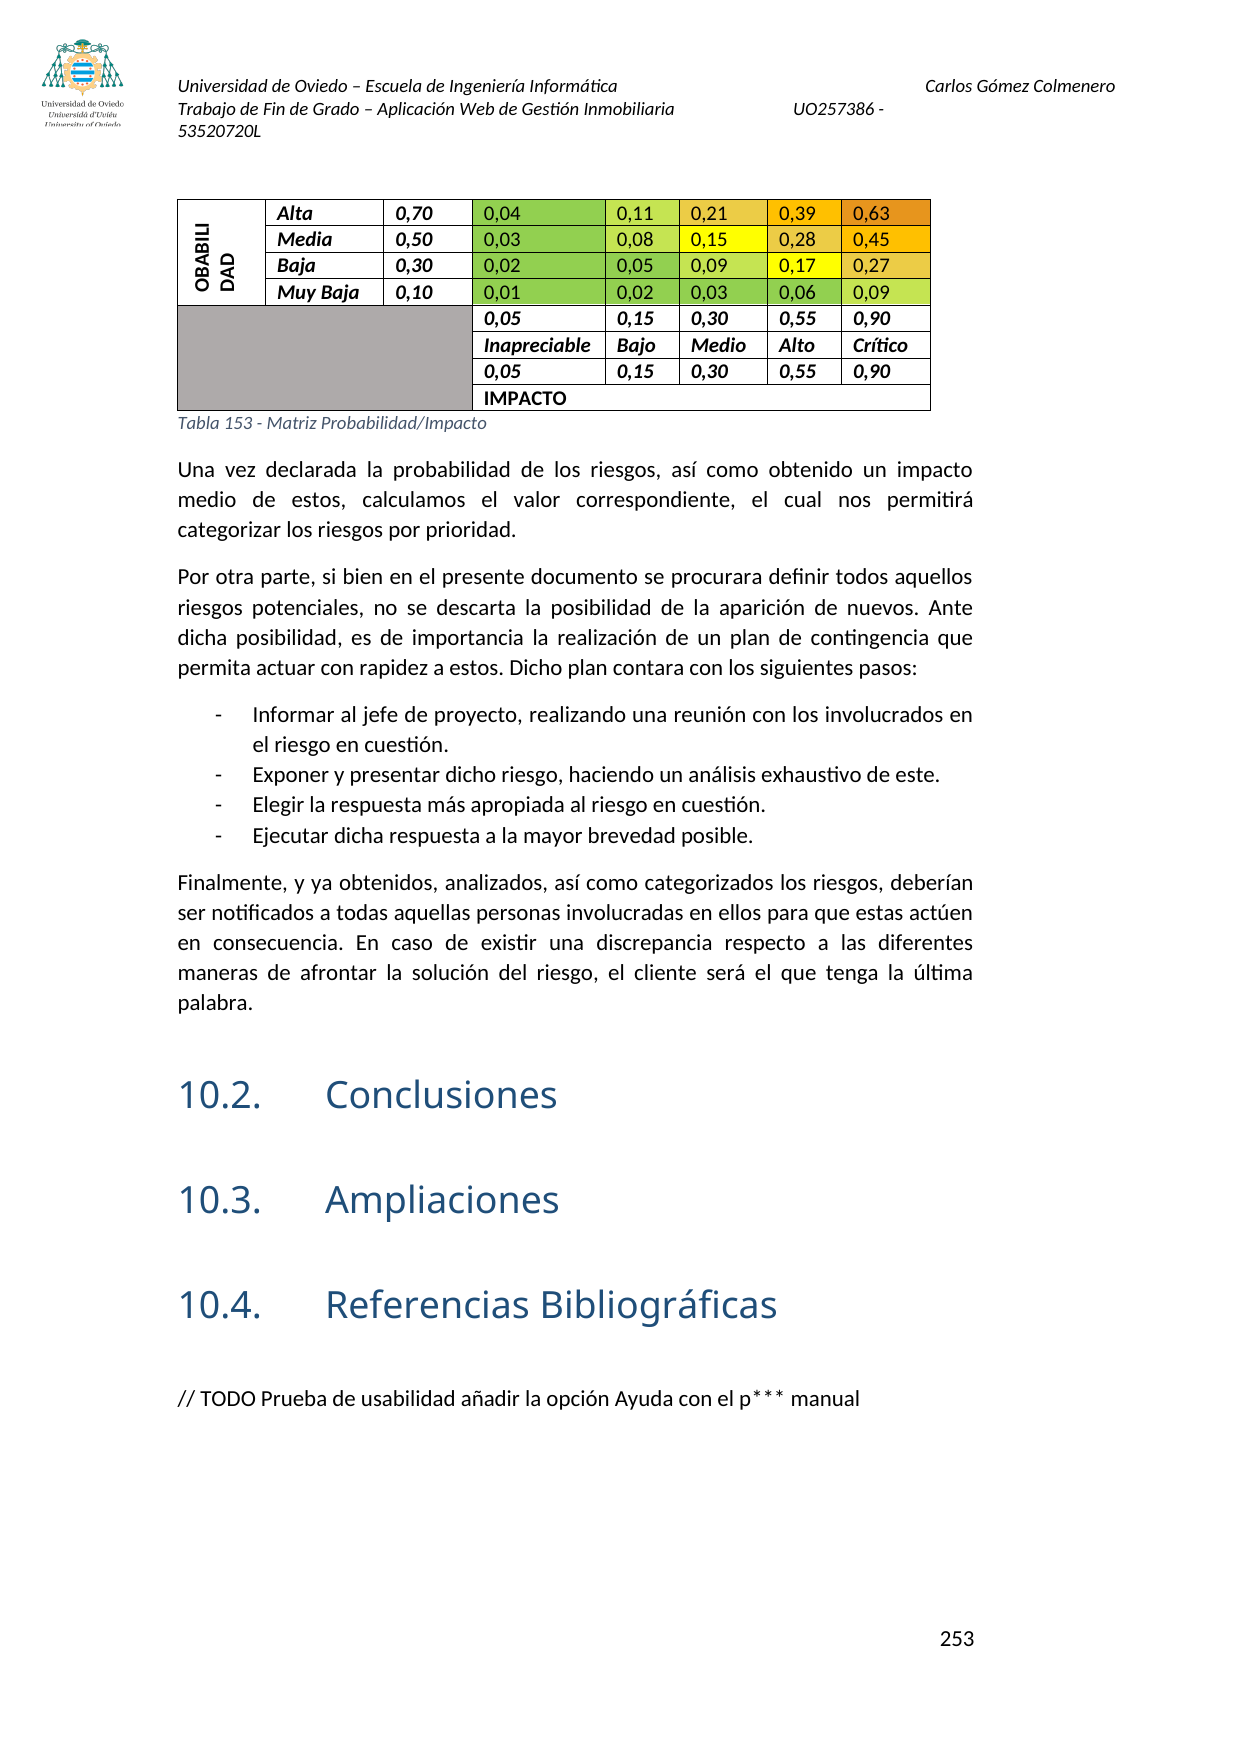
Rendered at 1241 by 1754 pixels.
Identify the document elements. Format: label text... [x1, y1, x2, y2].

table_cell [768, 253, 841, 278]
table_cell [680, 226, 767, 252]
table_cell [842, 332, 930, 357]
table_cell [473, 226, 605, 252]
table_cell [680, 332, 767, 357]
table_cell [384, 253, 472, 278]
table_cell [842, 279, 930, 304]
list Informar al jefe de proyecto, realizando una reunión con los involucrados en el riesgo en cuestión. [215, 700, 974, 758]
list Ejecutar dicha respuesta a la mayor brevedad posible. [215, 821, 974, 849]
text Finalmente, y ya obtenidos, analizados, así como categorizados los riesgos, deberían ser notificados a todas aquellas personas involucradas en ellos para que estas actúen en consecuencia. En caso de existir una discrepancia respecto a las diferentes maneras de afrontar la solución del riesgo, el cliente será el que tenga la última palabra. [177, 868, 974, 1016]
text Tabla 153 - Matriz Probabilidad/Impacto [177, 411, 974, 434]
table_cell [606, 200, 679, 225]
subtitle Conclusiones [177, 1069, 974, 1120]
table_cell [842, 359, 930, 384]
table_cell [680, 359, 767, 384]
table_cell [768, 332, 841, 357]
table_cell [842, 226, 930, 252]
subtitle Ampliaciones [177, 1174, 974, 1225]
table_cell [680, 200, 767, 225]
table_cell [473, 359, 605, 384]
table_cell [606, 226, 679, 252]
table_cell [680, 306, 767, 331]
picture [36, 38, 124, 126]
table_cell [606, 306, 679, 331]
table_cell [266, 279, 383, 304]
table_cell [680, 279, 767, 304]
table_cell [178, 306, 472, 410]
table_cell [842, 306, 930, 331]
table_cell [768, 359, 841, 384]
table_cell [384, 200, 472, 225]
text Una vez declarada la probabilidad de los riesgos, así como obtenido un impacto medio de estos, calculamos el valor correspondiente, el cual nos permitirá categorizar los riesgos por prioridad. [177, 455, 974, 543]
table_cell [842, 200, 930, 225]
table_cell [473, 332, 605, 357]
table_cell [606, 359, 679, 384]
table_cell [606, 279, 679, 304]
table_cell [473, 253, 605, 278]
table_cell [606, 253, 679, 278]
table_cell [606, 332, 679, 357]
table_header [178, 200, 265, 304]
list Elegir la respuesta más apropiada al riesgo en cuestión. [215, 791, 974, 818]
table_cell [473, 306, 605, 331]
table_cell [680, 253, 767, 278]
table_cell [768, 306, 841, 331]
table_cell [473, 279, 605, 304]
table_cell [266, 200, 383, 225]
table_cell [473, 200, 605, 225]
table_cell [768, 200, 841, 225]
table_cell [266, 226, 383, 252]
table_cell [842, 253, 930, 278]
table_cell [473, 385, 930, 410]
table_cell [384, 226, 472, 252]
subtitle Referencias Bibliográficas [177, 1279, 974, 1330]
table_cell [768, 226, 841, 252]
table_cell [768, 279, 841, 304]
text Por otra parte, si bien en el presente documento se procurara definir todos aquellos riesgos potenciales, no se descarta la posibilidad de la aparición de nuevos. Ante dicha posibilidad, es de importancia la realización de un plan de contingencia que permita actuar con rapidez a estos. Dicho plan contara con los siguientes pasos: [177, 562, 974, 681]
text // TODO Prueba de usabilidad añadir la opción Ayuda con el p*** manual [177, 1384, 974, 1412]
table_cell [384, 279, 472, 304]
list Exponer y presentar dicho riesgo, haciendo un análisis exhaustivo de este. [215, 760, 974, 788]
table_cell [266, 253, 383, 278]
